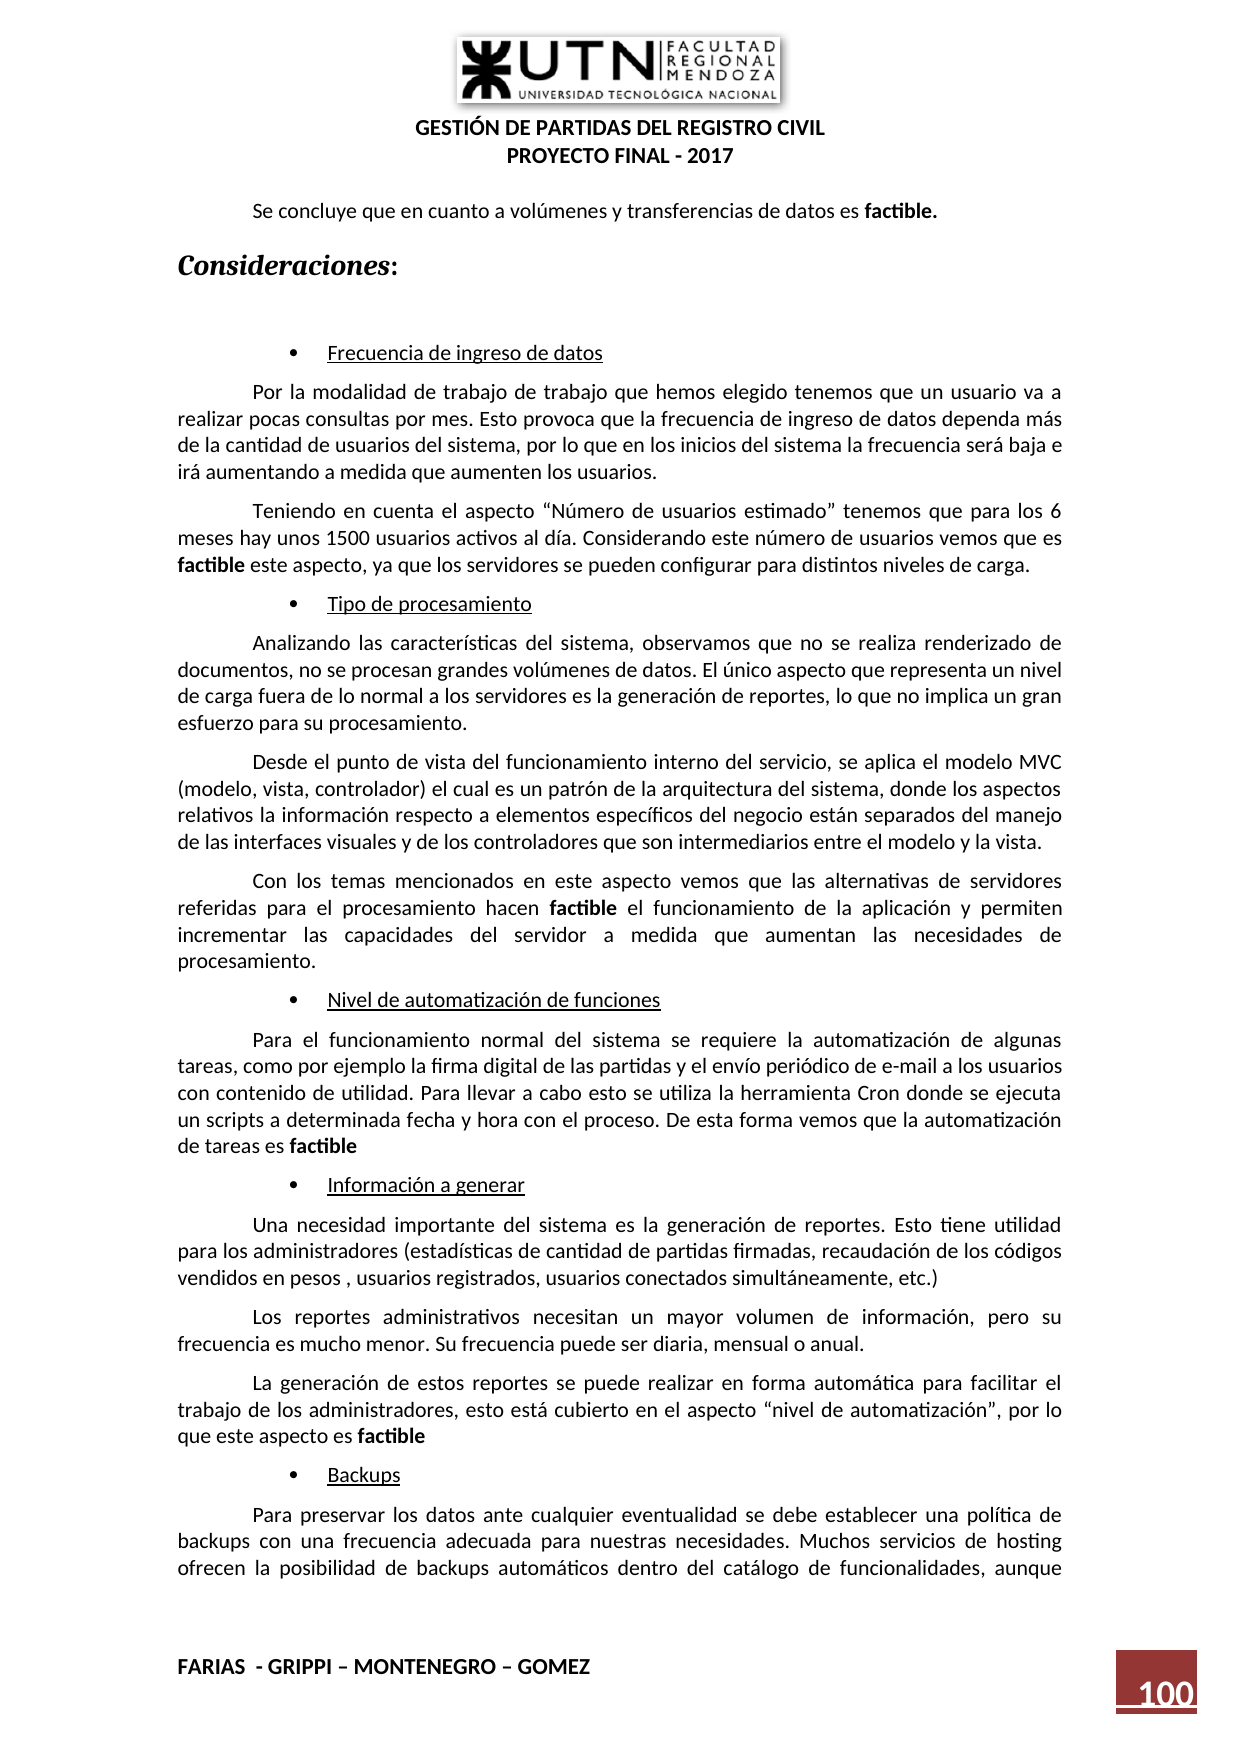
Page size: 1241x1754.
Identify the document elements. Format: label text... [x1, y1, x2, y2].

picture [449, 29, 791, 114]
text Teniendo en cuenta el aspecto “Número de usuarios estimado” tenemos que para los 6 meses hay unos 1500 usuarios activos al día. Considerando este número de usuarios vemos que es factible este aspecto, ya que los servidores se pueden configurar para distintos niveles de carga. [177, 497, 1063, 577]
text Una necesidad importante del sistema es la generación de reportes. Esto tiene utilidad para los administradores (estadísticas de cantidad de partidas firmadas, recaudación de los códigos vendidos en pesos , usuarios registrados, usuarios conectados simultáneamente, etc.) [177, 1211, 1063, 1291]
text Por la modalidad de trabajo de trabajo que hemos elegido tenemos que un usuario va a realizar pocas consultas por mes. Esto provoca que la frecuencia de ingreso de datos dependa más de la cantidad de usuarios del sistema, por lo que en los inicios del sistema la frecuencia será baja e irá aumentando a medida que aumenten los usuarios. [177, 378, 1063, 485]
text Se concluye que en cuanto a volúmenes y transferencias de datos es factible. [177, 197, 1063, 224]
list Información a generar [290, 1172, 1063, 1198]
text Analizando las características del sistema, observamos que no se realiza renderizado de documentos, no se procesan grandes volúmenes de datos. El único aspecto que representa un nivel de carga fuera de lo normal a los servidores es la generación de reportes, lo que no implica un gran esfuerzo para su procesamiento. [177, 629, 1063, 736]
text La generación de estos reportes se puede realizar en forma automática para facilitar el trabajo de los administradores, esto está cubierto en el aspecto “nivel de automatización”, por lo que este aspecto es factible [177, 1369, 1063, 1449]
text Para el funcionamiento normal del sistema se requiere la automatización de algunas tareas, como por ejemplo la firma digital de las partidas y el envío periódico de e-mail a los usuarios con contenido de utilidad. Para llevar a cabo esto se utiliza la herramienta Cron donde se ejecuta un scripts a determinada fecha y hora con el proceso. De esta forma vemos que la automatización de tareas es factible [177, 1026, 1063, 1159]
list Backups [290, 1462, 1063, 1488]
text Con los temas mencionados en este aspecto vemos que las alternativas de servidores referidas para el procesamiento hacen factible el funcionamiento de la aplicación y permiten incrementar las capacidades del servidor a medida que aumentan las necesidades de procesamiento. [177, 867, 1063, 974]
list Tipo de procesamiento [290, 590, 1063, 617]
list Frecuencia de ingreso de datos [290, 339, 1063, 366]
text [177, 1501, 1063, 1581]
text Los reportes administrativos necesitan un mayor volumen de información, pero su frecuencia es mucho menor. Su frecuencia puede ser diaria, mensual o anual. [177, 1303, 1063, 1357]
subtitle Consideraciones: [177, 249, 1063, 283]
list Nivel de automatización de funciones [290, 987, 1063, 1013]
text Desde el punto de vista del funcionamiento interno del servicio, se aplica el modelo MVC (modelo, vista, controlador) el cual es un patrón de la arquitectura del sistema, donde los aspectos relativos la información respecto a elementos específicos del negocio están separados del manejo de las interfaces visuales y de los controladores que son intermediarios entre el modelo y la vista. [177, 748, 1063, 855]
